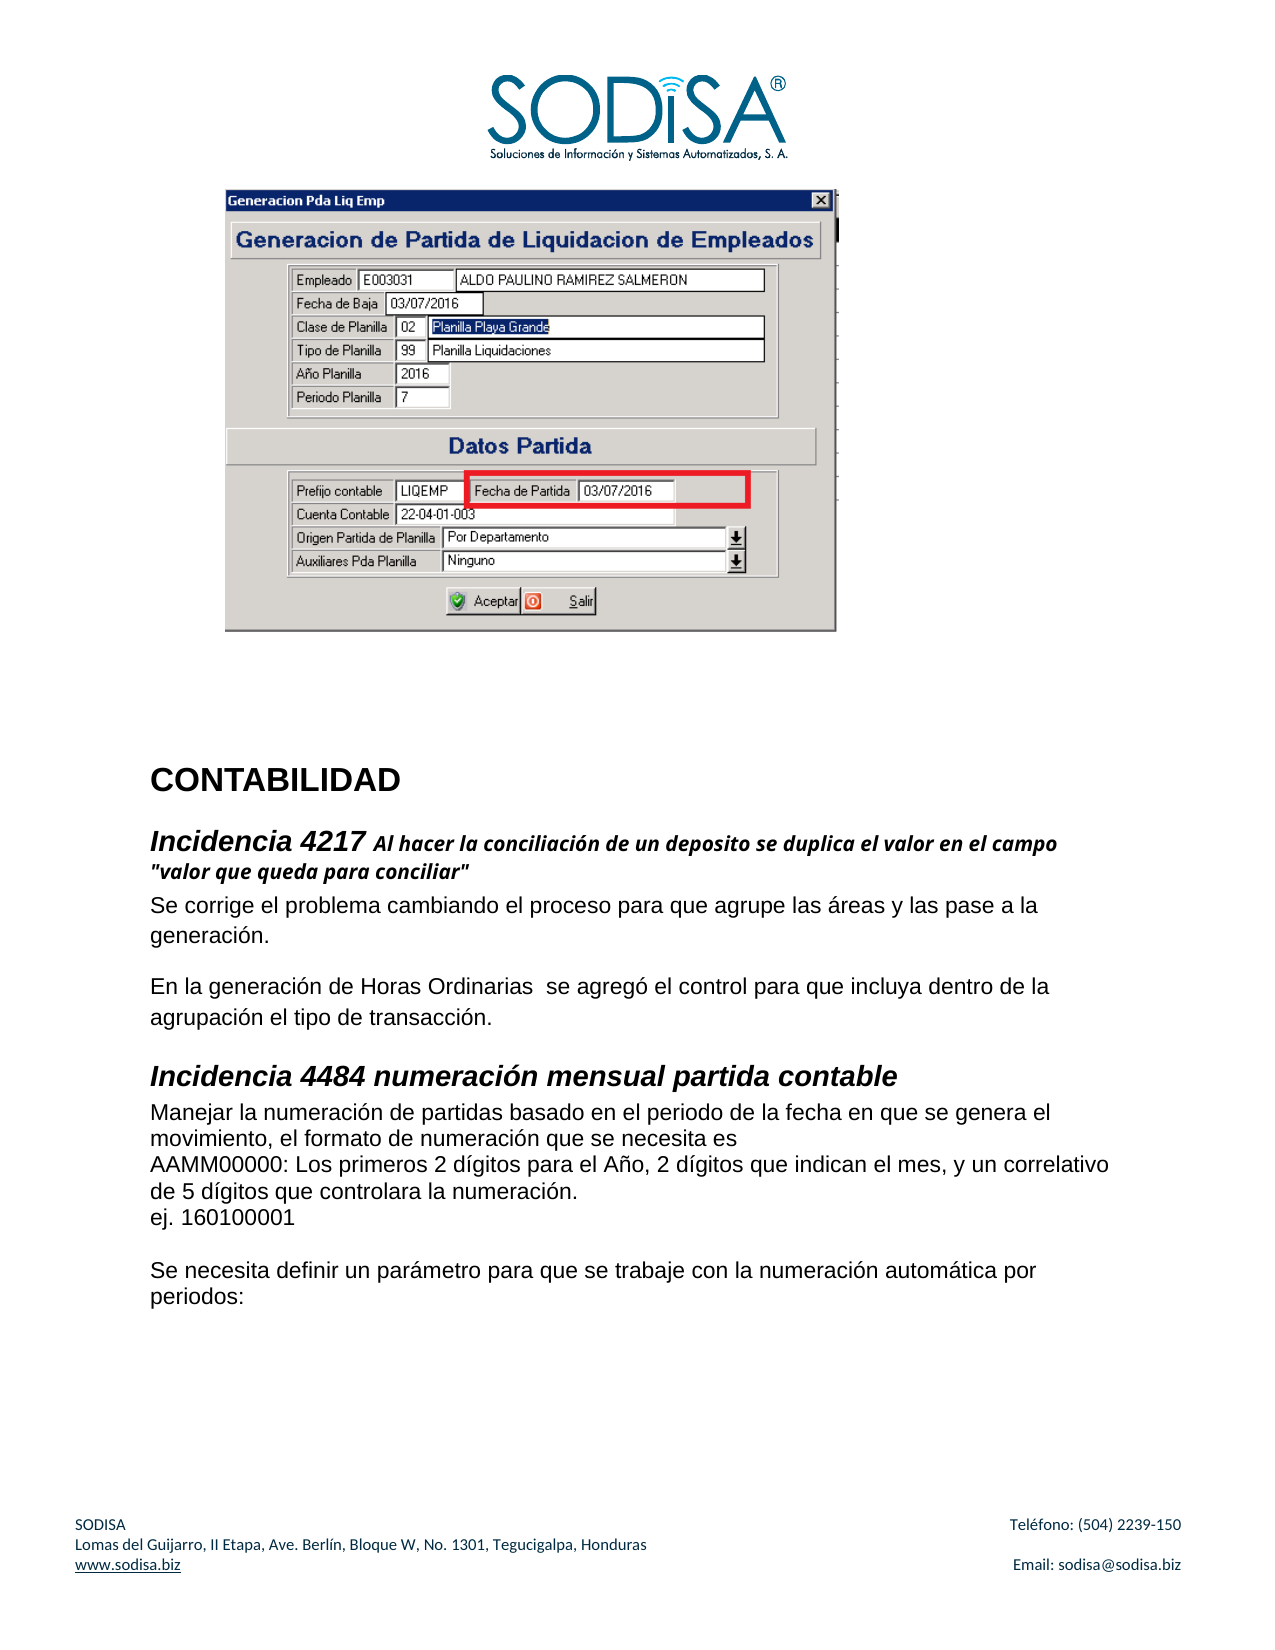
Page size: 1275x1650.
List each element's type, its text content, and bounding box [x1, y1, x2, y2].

picture [225, 189, 839, 633]
text En la generación de Horas Ordinarias se agregó el control para que incluya dentro de la agrupación el tipo de transacción. [150, 973, 1125, 1030]
text Se necesita definir un parámetro para que se trabaje con la numeración automática por periodos: [150, 1257, 1125, 1309]
subtitle Incidencia 4217 Al hacer la conciliación de un deposito se duplica el valor en el campo "valor que queda para conciliar" [150, 824, 1125, 886]
subtitle Incidencia 4484 numeración mensual partida contable [150, 1059, 1125, 1092]
subtitle CONTABILIDAD [150, 760, 1125, 799]
text Se corrige el problema cambiando el proceso para que agrupe las áreas y las pase a la generación. [150, 892, 1125, 949]
text Manejar la numeración de partidas basado en el periodo de la fecha en que se genera el movimiento, el formato de numeración que se necesita es AAMM00000: Los primeros 2 dígitos para el Año, 2 dígitos que indican el mes, y un correlativo de 5 dígitos que controlara la numeración. ej. 160100001 [150, 1098, 1125, 1230]
